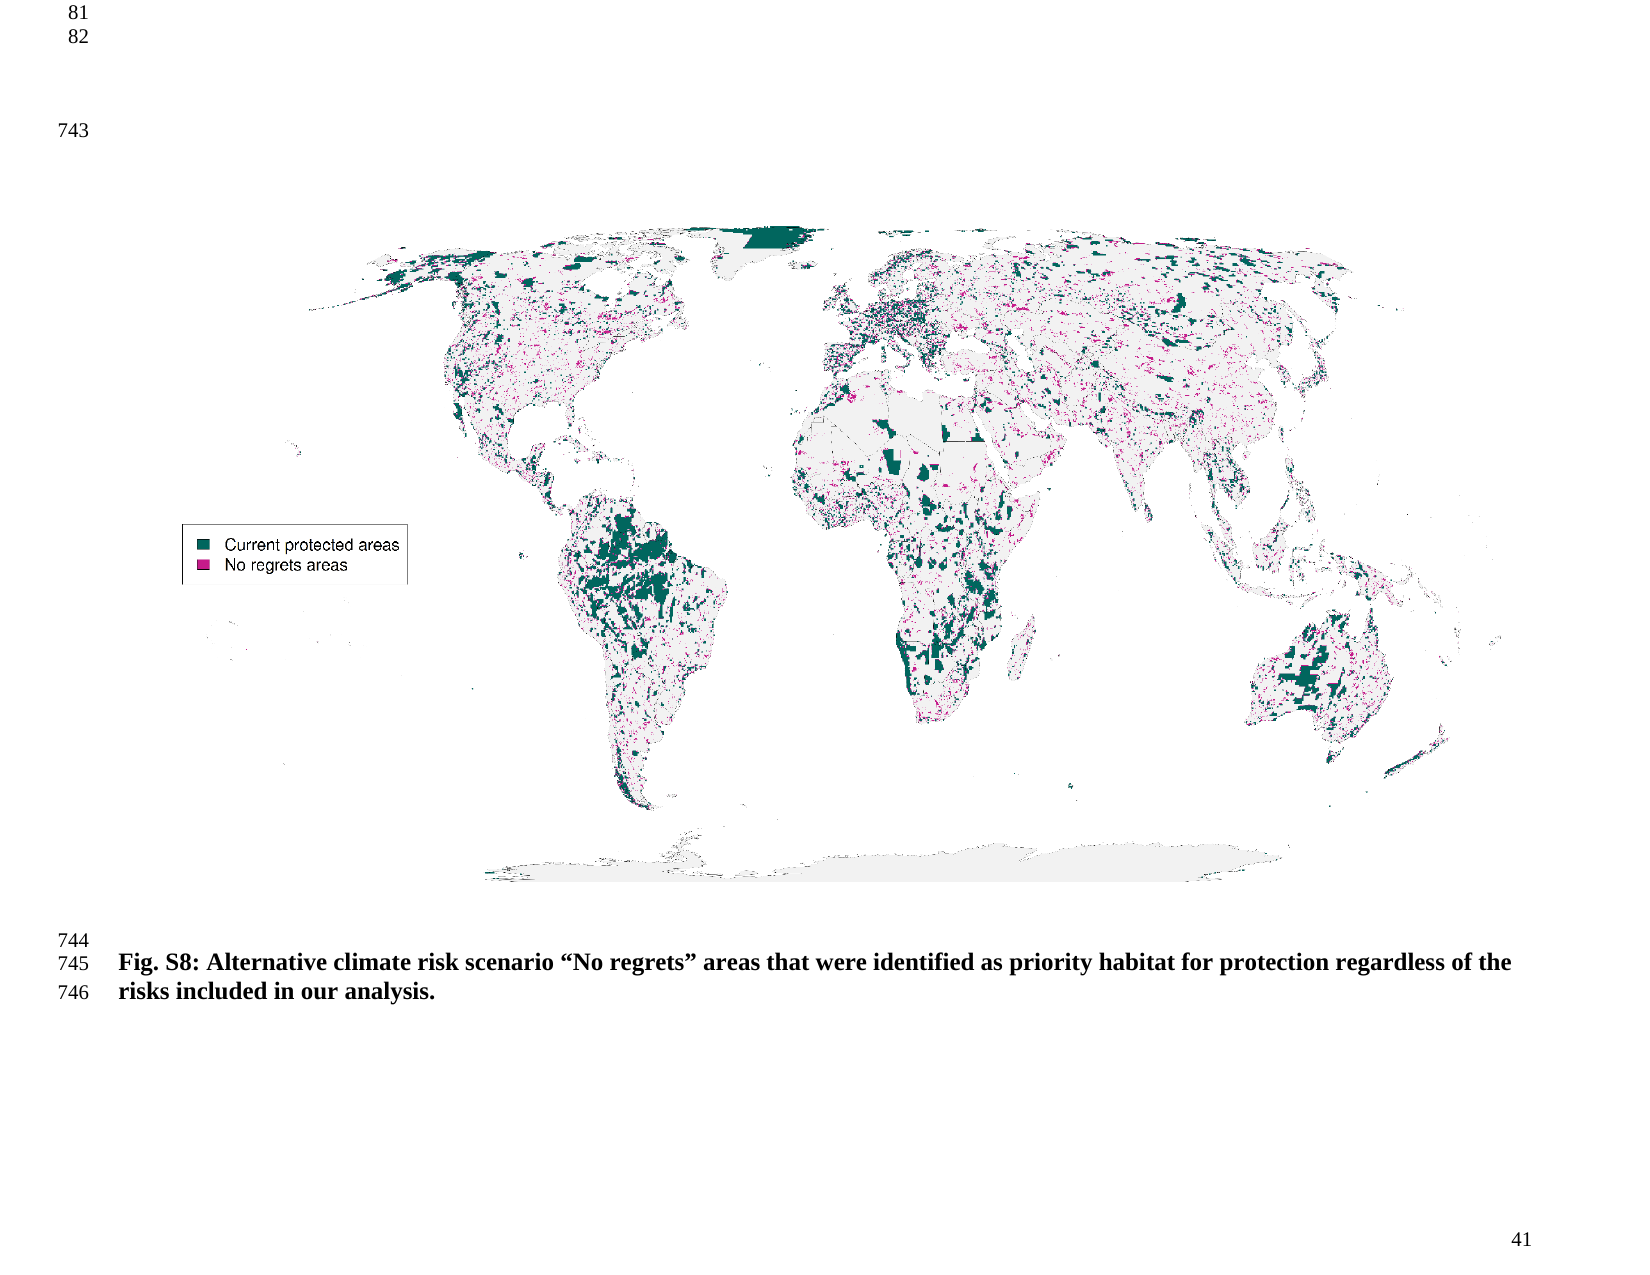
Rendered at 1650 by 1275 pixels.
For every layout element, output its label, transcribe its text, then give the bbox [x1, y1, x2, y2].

picture [118, 146, 1559, 947]
text Fig. S8: Alternative climate risk scenario “No regrets” areas that were identified as priority habitat for protection regardless of the risks included in our analysis. [118, 947, 1532, 1004]
